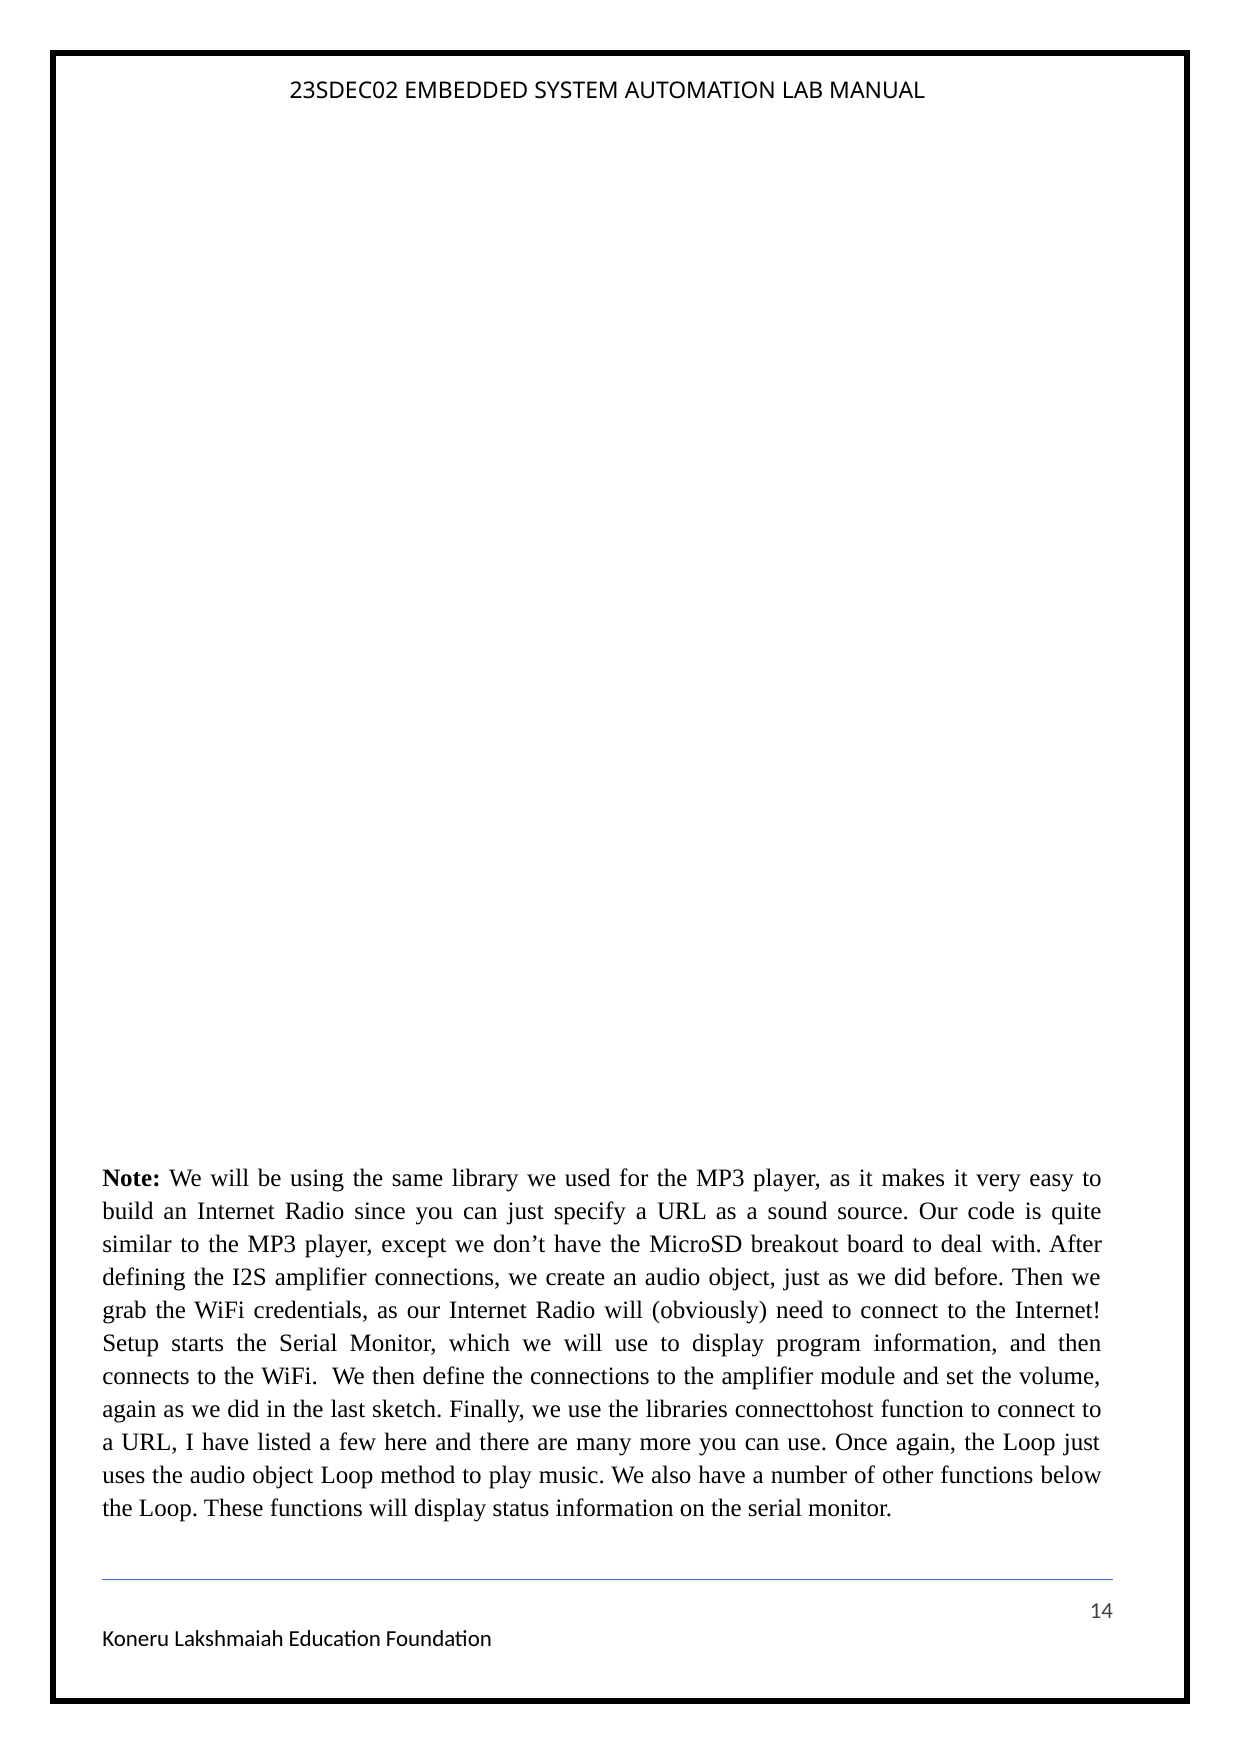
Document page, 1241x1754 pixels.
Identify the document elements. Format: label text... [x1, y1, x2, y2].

text Note: We will be using the same library we used for the MP3 player, as it makes it very easy to build an Internet Radio since you can just specify a URL as a sound source. Our code is quite similar to the MP3 player, except we don’t have the MicroSD breakout board to deal with. After defining the I2S amplifier connections, we create an audio object, just as we did before. Then we grab the WiFi credentials, as our Internet Radio will (obviously) need to connect to the Internet! Setup starts the Serial Monitor, which we will use to display program information, and then connects to the WiFi. We then define the connections to the amplifier module and set the volume, again as we did in the last sketch. Finally, we use the libraries connecttohost function to connect to a URL, I have listed a few here and there are many more you can use. Once again, the Loop just uses the audio object Loop method to play music. We also have a number of other functions below the Loop. These functions will display status information on the serial monitor. [102, 1163, 1103, 1522]
